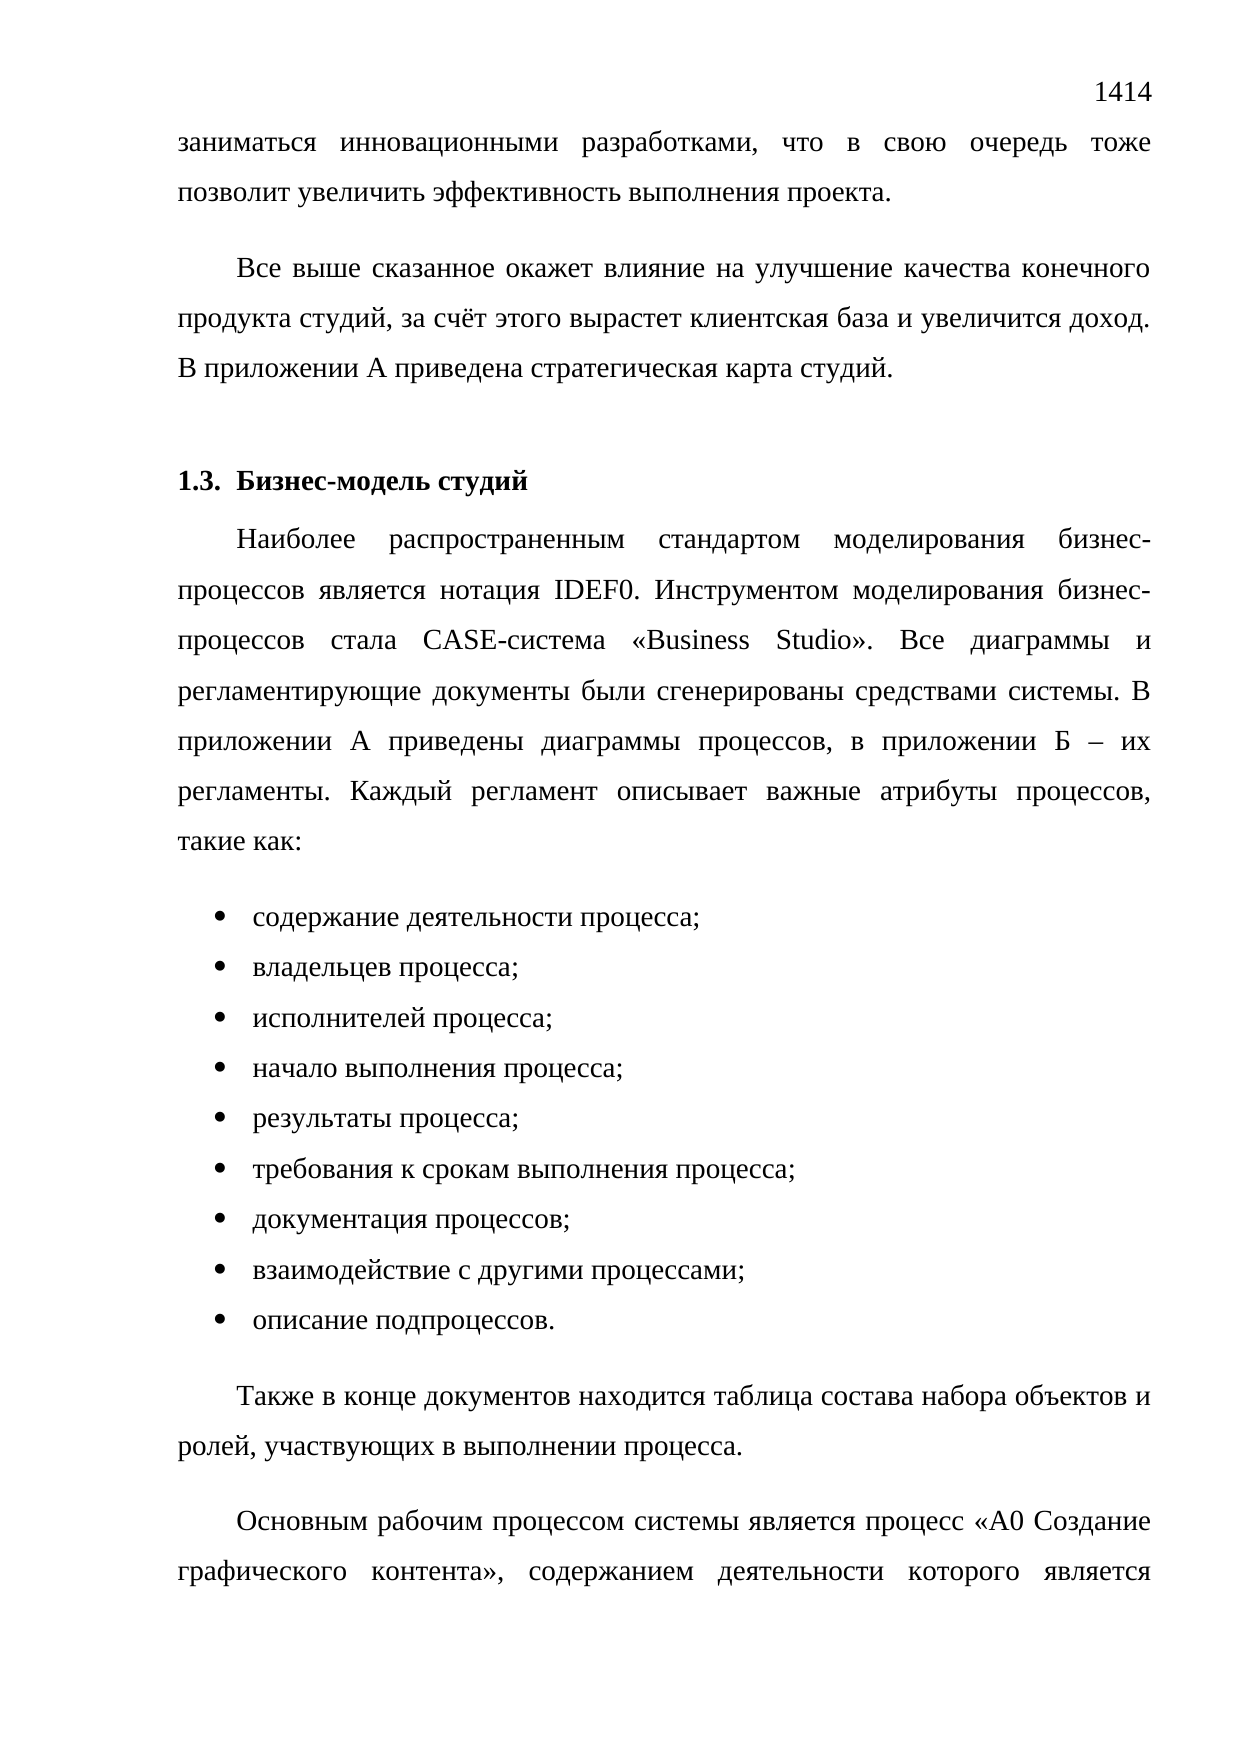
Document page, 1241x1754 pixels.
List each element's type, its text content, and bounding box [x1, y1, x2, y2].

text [177, 124, 1152, 208]
list взаимодействие с другими процессами; [215, 1252, 1152, 1285]
text Наиболее распространенным стандартом моделирования бизнес-процессов является нотация IDEF0. Инструментом моделирования бизнес-процессов стала CASE-система «Business Studio». Все диаграммы и регламентирующие документы были сгенерированы средствами системы. В приложении А приведены диаграммы процессов, в приложении Б – их регламенты. Каждый регламент описывает важные атрибуты процессов, такие как: [177, 522, 1152, 857]
list документация процессов; [215, 1201, 1152, 1235]
list результаты процесса; [215, 1101, 1152, 1134]
text Также в конце документов находится таблица состава набора объектов и ролей, участвующих в выполнении процесса. [177, 1378, 1152, 1461]
subtitle Бизнес-модель студий [177, 463, 1152, 497]
list начало выполнения процесса; [215, 1050, 1152, 1084]
text Все выше сказанное окажет влияние на улучшение качества конечного продукта студий, за счёт этого вырастет клиентская база и увеличится доход. В приложении А приведена стратегическая карта студий. [177, 250, 1152, 384]
list описание подпроцессов. [215, 1302, 1152, 1336]
list содержание деятельности процесса; [215, 899, 1152, 932]
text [177, 1503, 1152, 1587]
list требования к срокам выполнения процесса; [215, 1151, 1152, 1184]
list владельцев процесса; [215, 949, 1152, 983]
list исполнителей процесса; [215, 1000, 1152, 1033]
